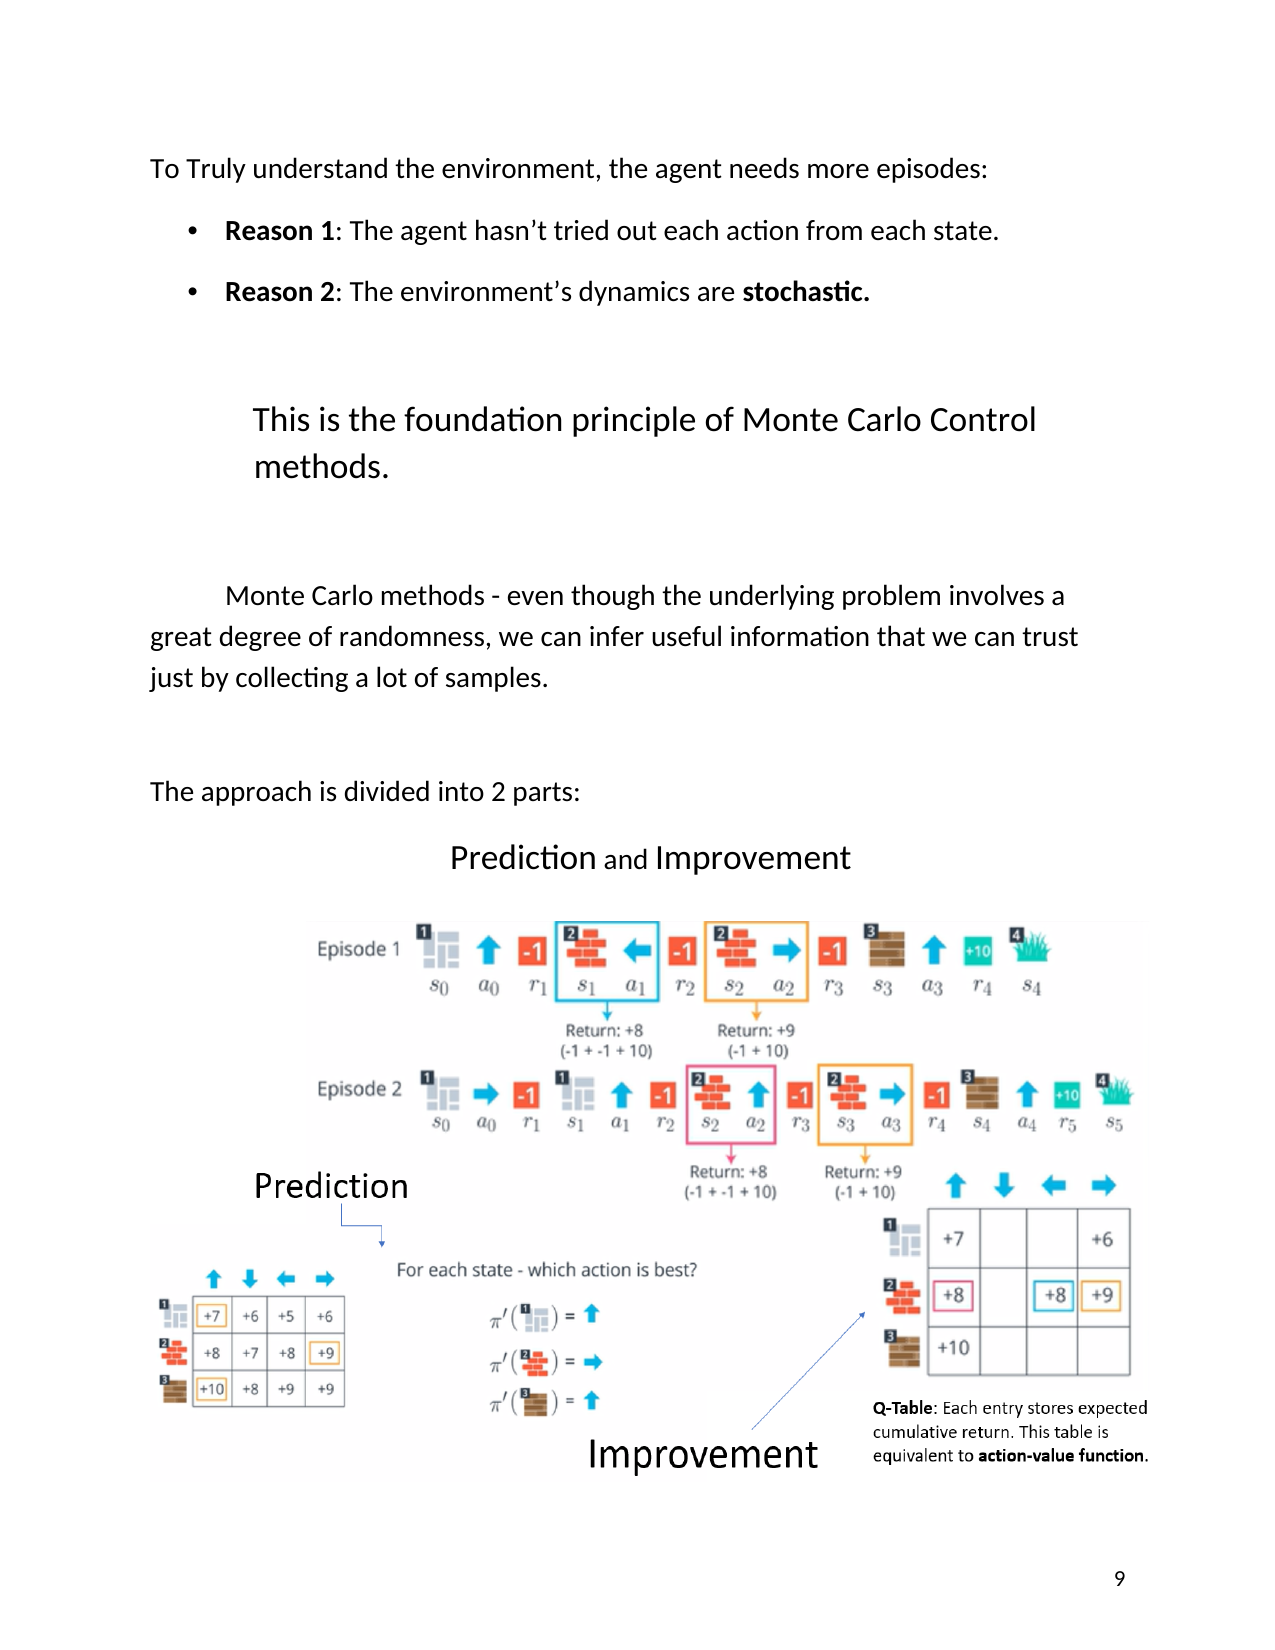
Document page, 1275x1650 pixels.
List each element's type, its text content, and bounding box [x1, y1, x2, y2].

text Monte Carlo methods - even though the underlying problem involves a great degree of randomness, we can infer useful information that we can trust just by collecting a lot of samples. [150, 577, 1125, 694]
text To Truly understand the environment, the agent needs more episodes: [150, 150, 1125, 186]
subtitle This is the foundation principle of Monte Carlo Control methods. [252, 397, 1125, 488]
text Prediction and Improvement [375, 835, 1125, 878]
list Reason 2: The environment’s dynamics are stochastic. [187, 273, 1125, 309]
text The approach is divided into 2 parts: [150, 773, 1125, 809]
picture [150, 905, 1150, 1483]
list Reason 1: The agent hasn’t tried out each action from each state. [187, 212, 1125, 247]
